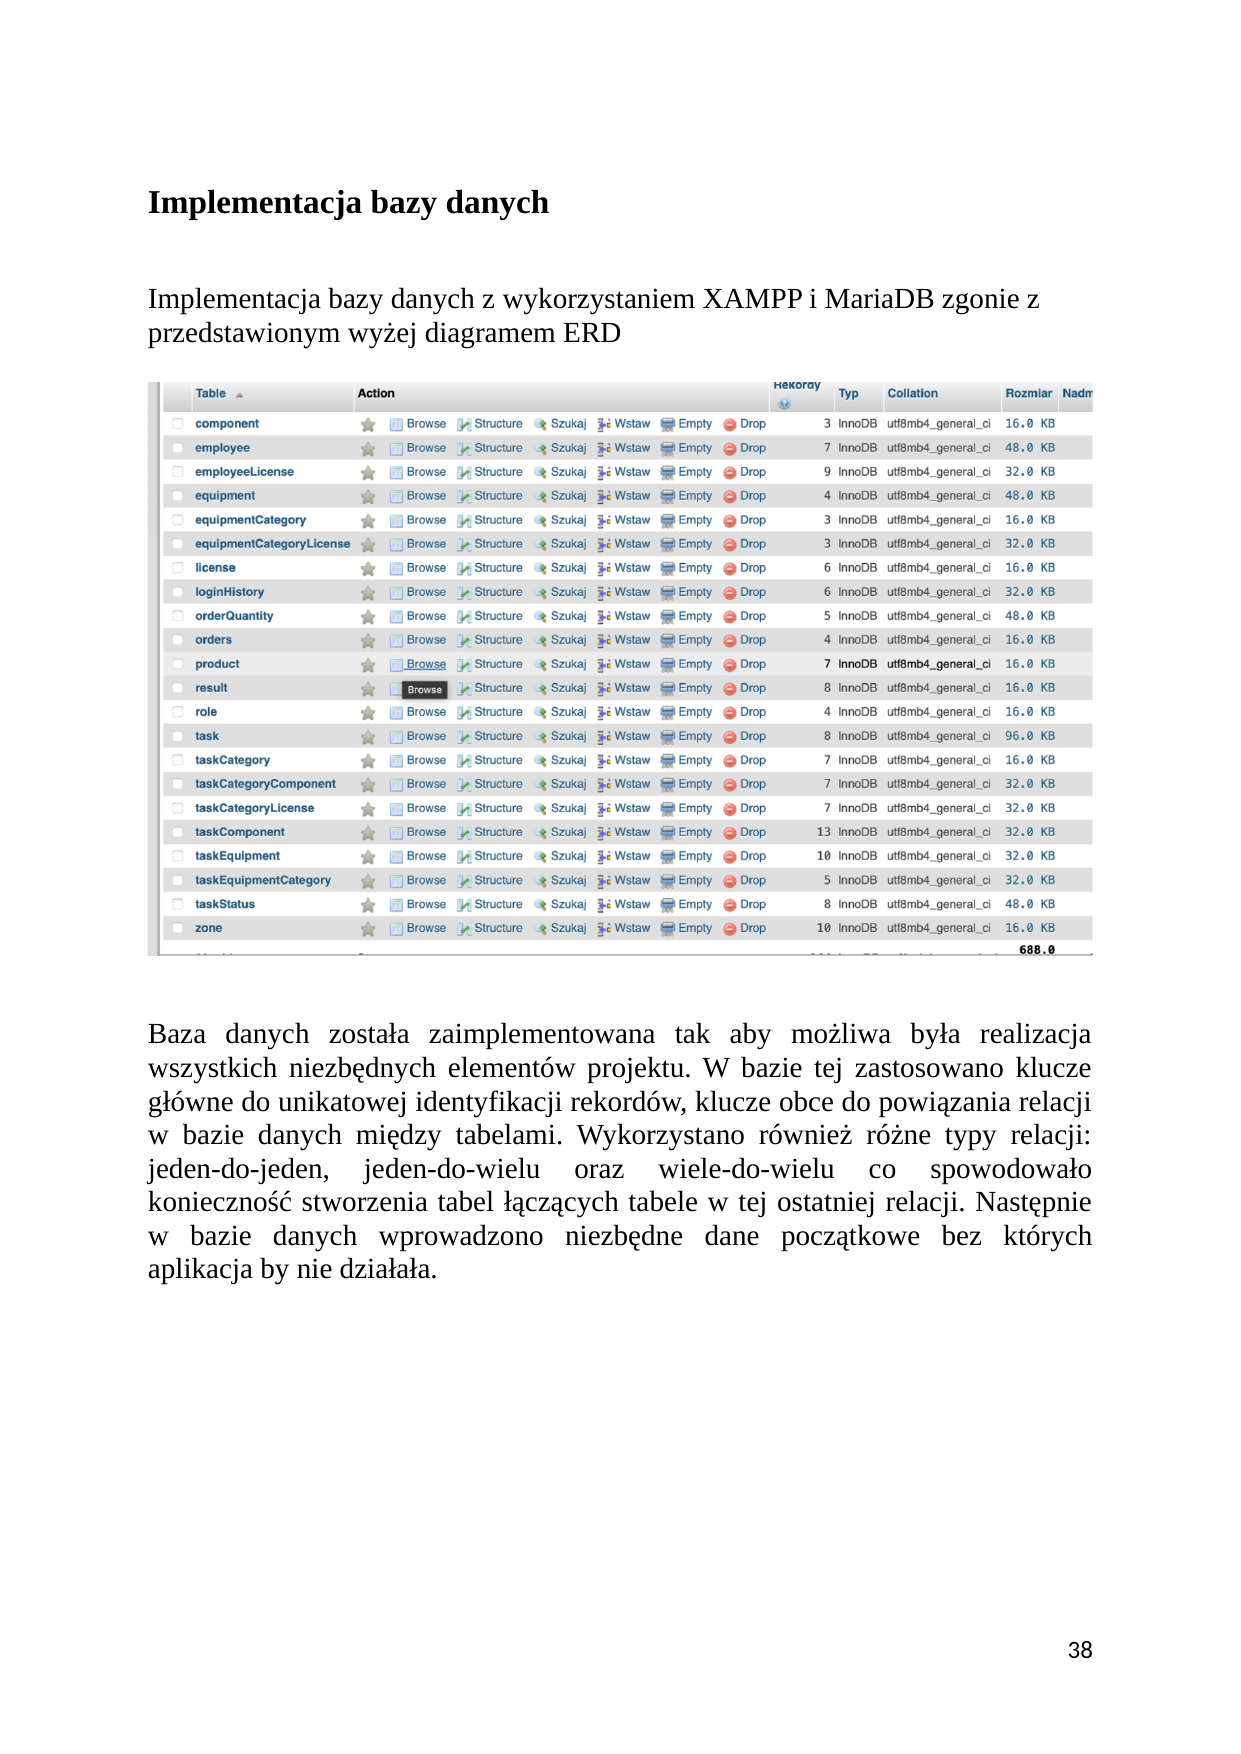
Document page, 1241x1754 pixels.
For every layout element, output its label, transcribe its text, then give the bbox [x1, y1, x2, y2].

picture [147, 382, 1093, 956]
text Baza danych została zaimplementowana tak aby możliwa była realizacja wszystkich niezbędnych elementów projektu. W bazie tej zastosowano klucze główne do unikatowej identyfikacji rekordów, klucze obce do powiązania relacji w bazie danych między tabelami. Wykorzystano również różne typy relacji: jeden-do-jeden, jeden-do-wielu oraz wiele-do-wielu co spowodowało konieczność stworzenia tabel łączących tabele w tej ostatniej relacji. Następnie w bazie danych wprowadzono niezbędne dane początkowe bez których aplikacja by nie działała. [148, 1017, 1093, 1285]
subtitle Implementacja bazy danych [148, 182, 1093, 221]
text Implementacja bazy danych z wykorzystaniem XAMPP i MariaDB zgonie z przedstawionym wyżej diagramem ERD [148, 282, 1093, 349]
